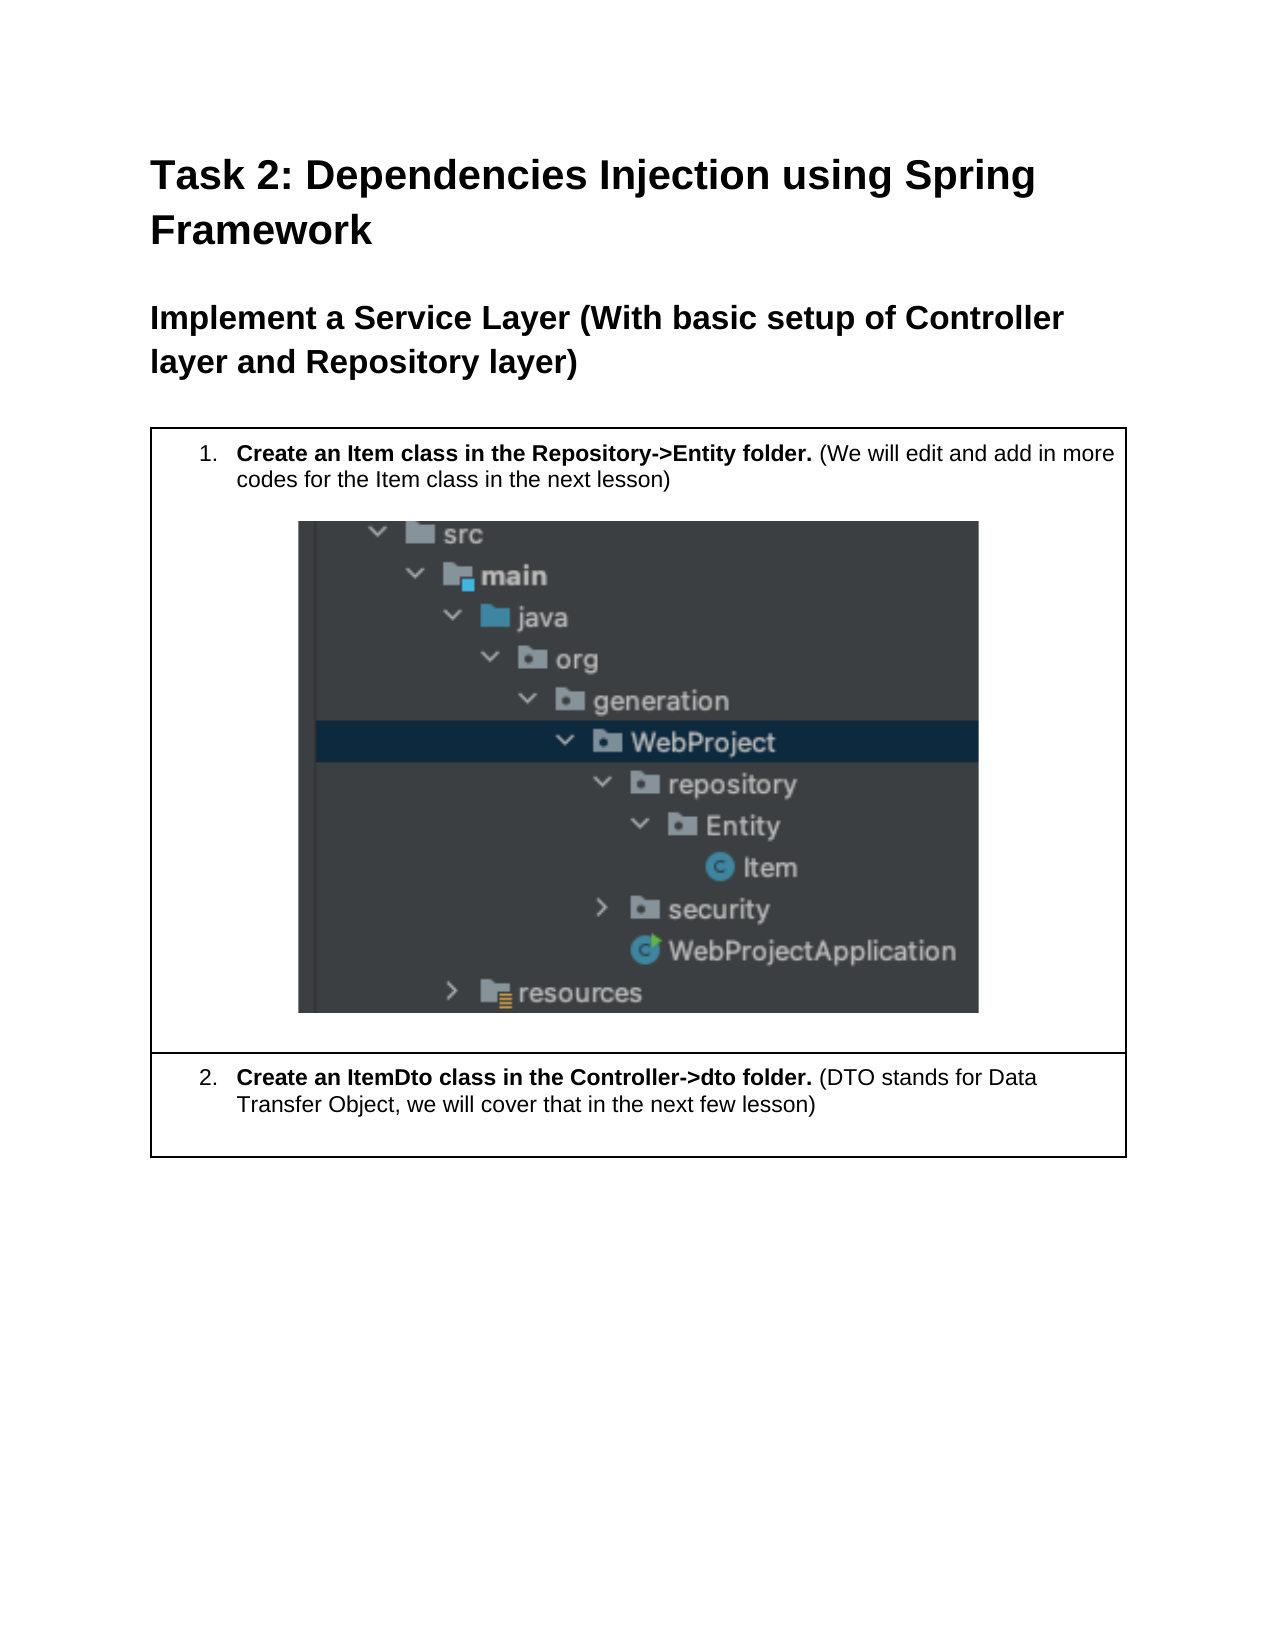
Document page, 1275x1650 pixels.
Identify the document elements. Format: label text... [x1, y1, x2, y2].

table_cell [152, 1054, 1125, 1156]
subtitle Implement a Service Layer (With basic setup of Controller layer and Repository layer) [150, 298, 1125, 380]
table_header Create an Item class in the Repository->Entity folder. (We will edit and add in more codes for the Item class in the next lesson) [152, 429, 1125, 1052]
subtitle Task 2: Dependencies Injection using Spring Framework [150, 150, 1125, 253]
picture [298, 521, 979, 1013]
